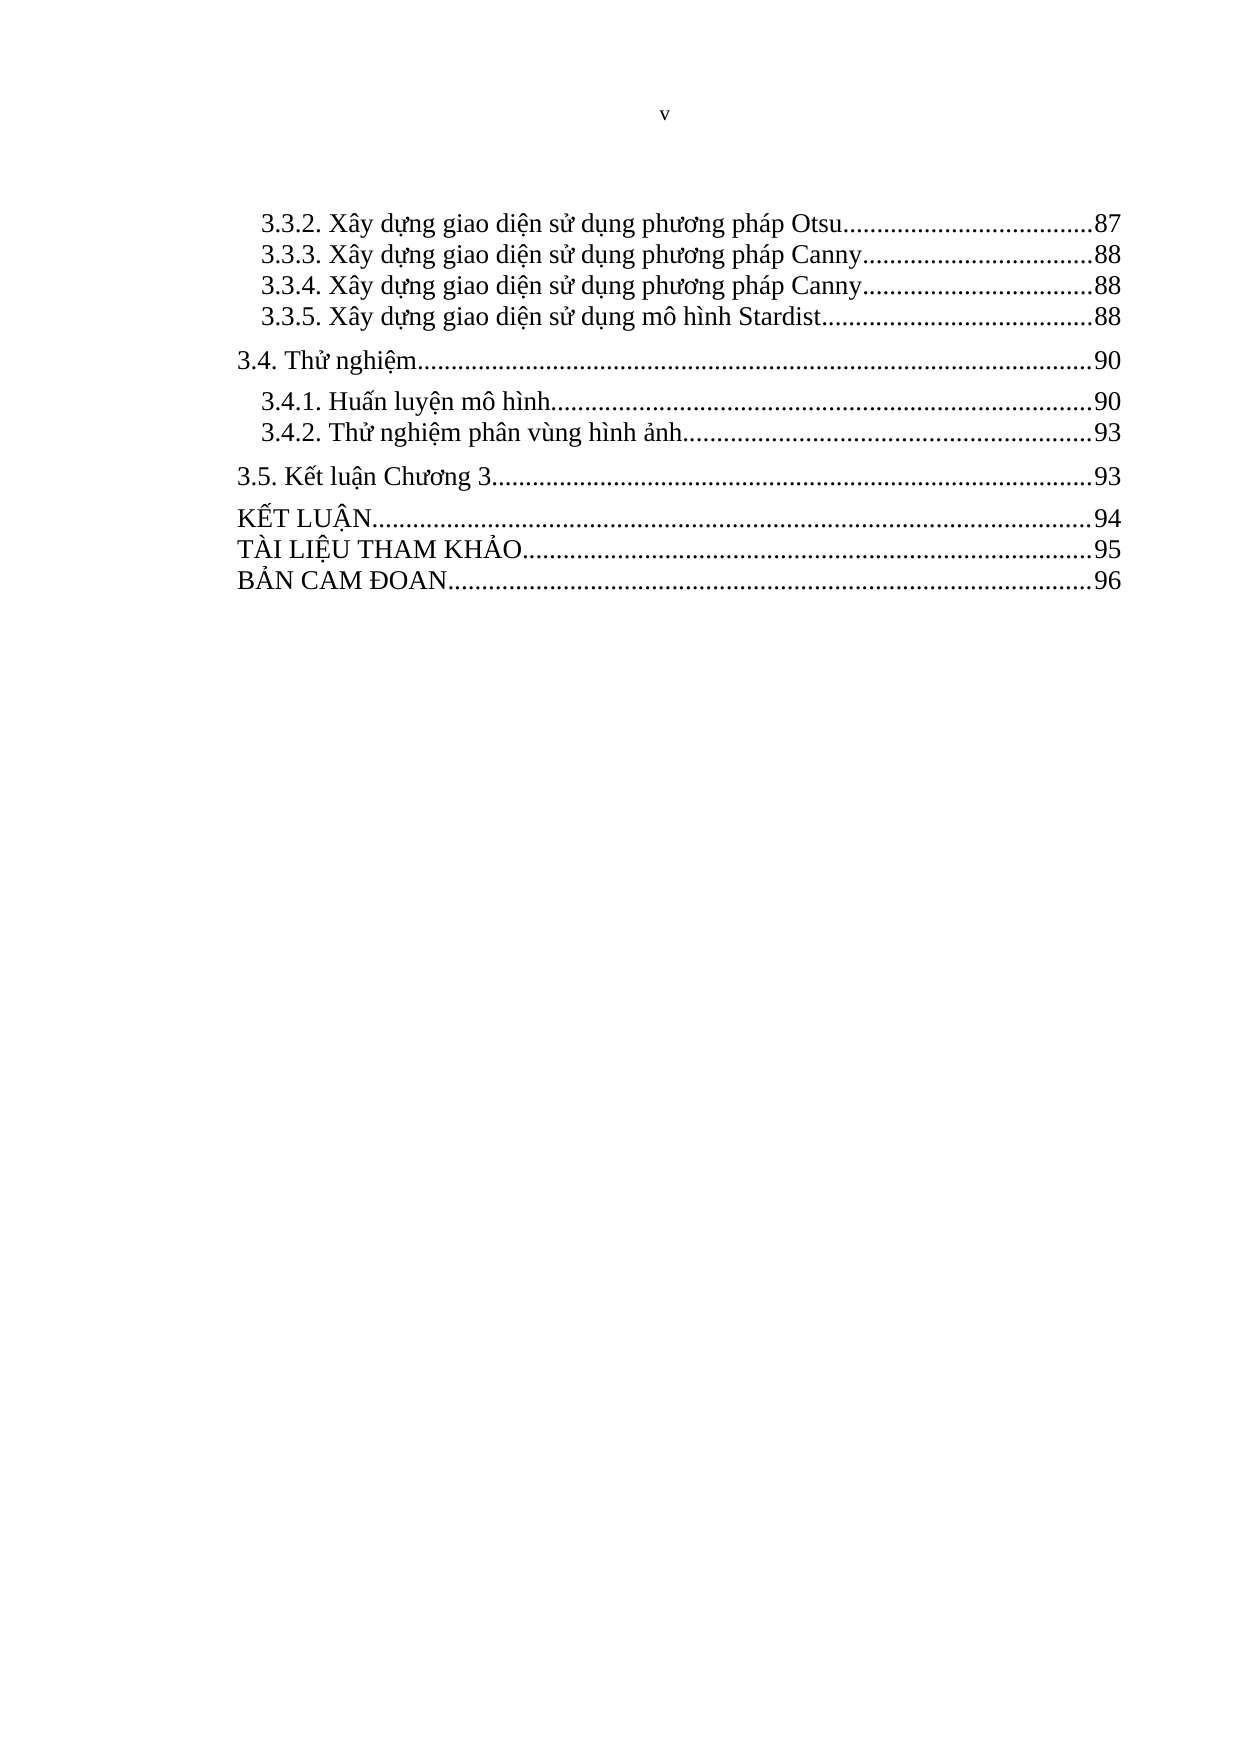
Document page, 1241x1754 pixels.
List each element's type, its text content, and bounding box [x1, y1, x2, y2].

text BẢN CAM ĐOAN 96 [237, 564, 1122, 595]
text 3.3.2. Xây dựng giao diện sử dụng phương pháp Otsu 87 [261, 207, 1122, 238]
text 3.4.2. Thử nghiệm phân vùng hình ảnh 93 [261, 417, 1122, 448]
text 3.5. Kết luận Chương 3 93 [237, 460, 1122, 491]
text TÀI LIỆU THAM KHẢO 95 [237, 533, 1122, 564]
text 3.3.4. Xây dựng giao diện sử dụng phương pháp Canny 88 [261, 269, 1122, 300]
text 3.3.3. Xây dựng giao diện sử dụng phương pháp Canny 88 [261, 238, 1122, 269]
text 3.3.5. Xây dựng giao diện sử dụng mô hình Stardist 88 [261, 300, 1122, 331]
text 3.4.1. Huấn luyện mô hình 90 [261, 385, 1122, 417]
text KẾT LUẬN 94 [237, 502, 1122, 533]
text 3.4. Thử nghiệm 90 [237, 344, 1122, 375]
